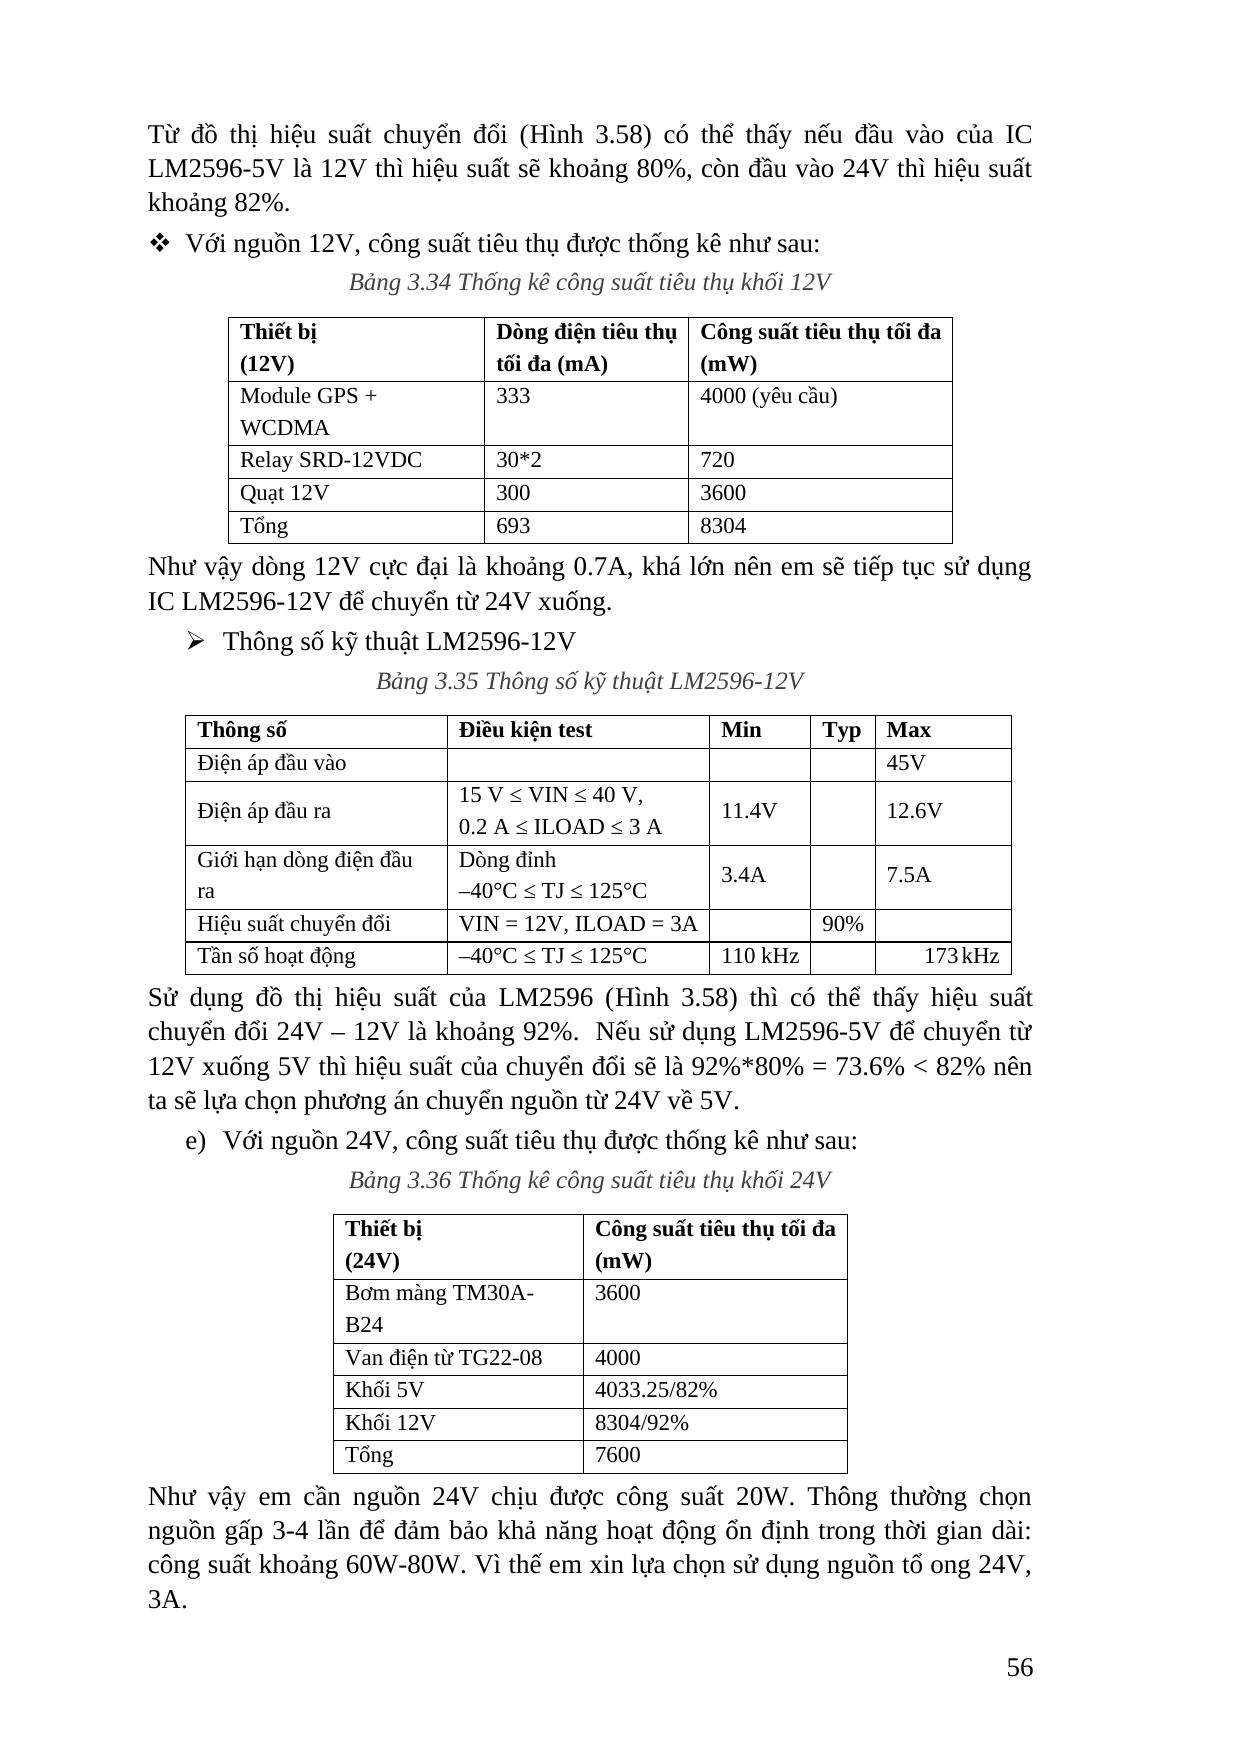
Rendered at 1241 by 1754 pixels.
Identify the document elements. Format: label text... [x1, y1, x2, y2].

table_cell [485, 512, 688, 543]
list Với nguồn 12V, công suất tiêu thụ được thống kê như sau: [148, 227, 1033, 258]
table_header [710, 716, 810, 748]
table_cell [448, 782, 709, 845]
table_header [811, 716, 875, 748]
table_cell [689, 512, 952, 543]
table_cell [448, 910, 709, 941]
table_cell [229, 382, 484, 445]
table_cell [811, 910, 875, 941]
text Như vậy dòng 12V cực đại là khoảng 0.7A, khá lớn nên em sẽ tiếp tục sử dụng IC LM2596-12V để chuyển từ 24V xuống. [148, 551, 1033, 616]
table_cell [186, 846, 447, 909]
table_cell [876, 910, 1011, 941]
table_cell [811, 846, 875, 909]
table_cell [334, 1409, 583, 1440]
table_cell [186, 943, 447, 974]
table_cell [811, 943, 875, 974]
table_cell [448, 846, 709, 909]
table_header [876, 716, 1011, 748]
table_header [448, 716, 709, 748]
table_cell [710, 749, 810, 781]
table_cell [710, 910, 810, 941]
list Thông số kỹ thuật LM2596-12V [185, 625, 1033, 656]
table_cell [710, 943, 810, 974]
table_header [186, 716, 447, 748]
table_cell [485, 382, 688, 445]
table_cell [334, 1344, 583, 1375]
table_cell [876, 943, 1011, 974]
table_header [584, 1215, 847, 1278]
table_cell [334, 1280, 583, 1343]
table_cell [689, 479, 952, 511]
list Với nguồn 24V, công suất tiêu thụ được thống kê như sau: [185, 1124, 1033, 1155]
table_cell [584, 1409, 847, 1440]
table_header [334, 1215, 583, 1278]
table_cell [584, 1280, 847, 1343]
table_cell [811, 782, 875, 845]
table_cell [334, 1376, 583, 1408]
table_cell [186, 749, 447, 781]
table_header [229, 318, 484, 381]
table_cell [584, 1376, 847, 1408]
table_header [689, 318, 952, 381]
text Như vậy em cần nguồn 24V chịu được công suất 20W. Thông thường chọn nguồn gấp 3-4 lần để đảm bảo khả năng hoạt động ổn định trong thời gian dài: công suất khoảng 60W-80W. Vì thế em xin lựa chọn sử dụng nguồn tổ ong 24V, 3A. [148, 1480, 1033, 1614]
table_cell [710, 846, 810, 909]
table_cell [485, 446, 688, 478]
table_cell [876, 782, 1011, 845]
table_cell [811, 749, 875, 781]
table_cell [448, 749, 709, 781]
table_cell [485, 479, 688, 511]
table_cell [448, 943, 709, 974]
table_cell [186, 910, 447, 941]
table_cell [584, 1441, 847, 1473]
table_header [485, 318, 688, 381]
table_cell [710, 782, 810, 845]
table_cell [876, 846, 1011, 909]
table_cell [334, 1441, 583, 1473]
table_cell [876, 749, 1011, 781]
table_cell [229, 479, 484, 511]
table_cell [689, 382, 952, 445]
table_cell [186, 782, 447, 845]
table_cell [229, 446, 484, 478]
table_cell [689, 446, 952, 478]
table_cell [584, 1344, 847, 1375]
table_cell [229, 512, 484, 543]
